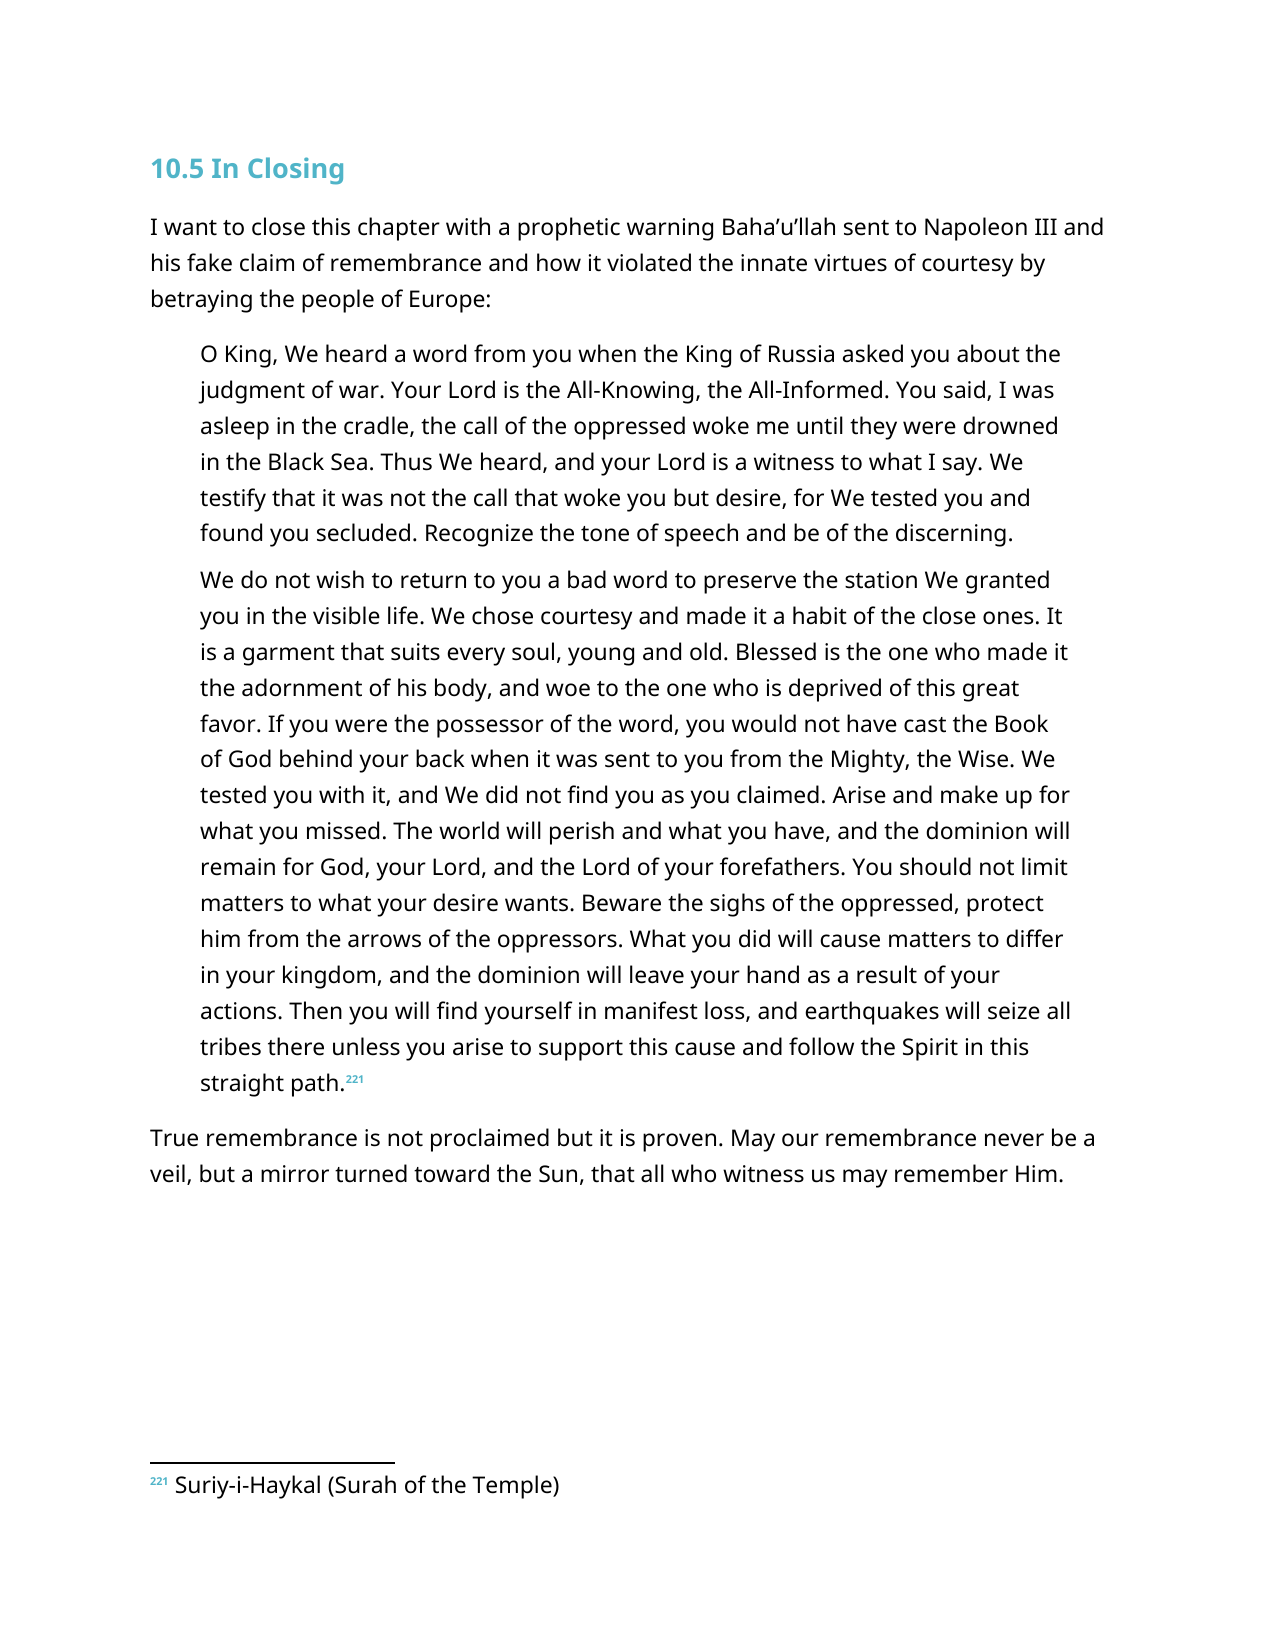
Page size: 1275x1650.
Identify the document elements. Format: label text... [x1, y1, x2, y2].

text O King, We heard a word from you when the King of Russia asked you about the judgment of war. Your Lord is the All-Knowing, the All-Informed. You said, I was asleep in the cradle, the call of the oppressed woke me until they were drowned in the Black Sea. Thus We heard, and your Lord is a witness to what I say. We testify that it was not the call that woke you but desire, for We tested you and found you secluded. Recognize the tone of speech and be of the discerning. [200, 338, 1075, 549]
text True remembrance is not proclaimed but it is proven. May our remembrance never be a veil, but a mirror turned toward the Sun, that all who witness us may remember Him. [150, 1122, 1125, 1189]
subtitle 10.5 In Closing [150, 150, 1125, 187]
text I want to close this chapter with a prophetic warning Baha’u’llah sent to Napoleon III and his fake claim of remembrance and how it violated the innate virtues of courtesy by betraying the people of Europe: [150, 211, 1125, 314]
text We do not wish to return to you a bad word to preserve the station We granted you in the visible life. We chose courtesy and made it a habit of the close ones. It is a garment that suits every soul, young and old. Blessed is the one who made it the adornment of his body, and woe to the one who is deprived of this great favor. If you were the possessor of the word, you would not have cast the Book of God behind your back when it was sent to you from the Mighty, the Wise. We tested you with it, and We did not find you as you claimed. Arise and make up for what you missed. The world will perish and what you have, and the dominion will remain for God, your Lord, and the Lord of your forefathers. You should not limit matters to what your desire wants. Beware the sighs of the oppressed, protect him from the arrows of the oppressors. What you did will cause matters to differ in your kingdom, and the dominion will leave your hand as a result of your actions. Then you will find yourself in manifest loss, and earthquakes will seize all tribes there unless you arise to support this cause and follow the Spirit in this straight path. [200, 564, 1075, 1098]
